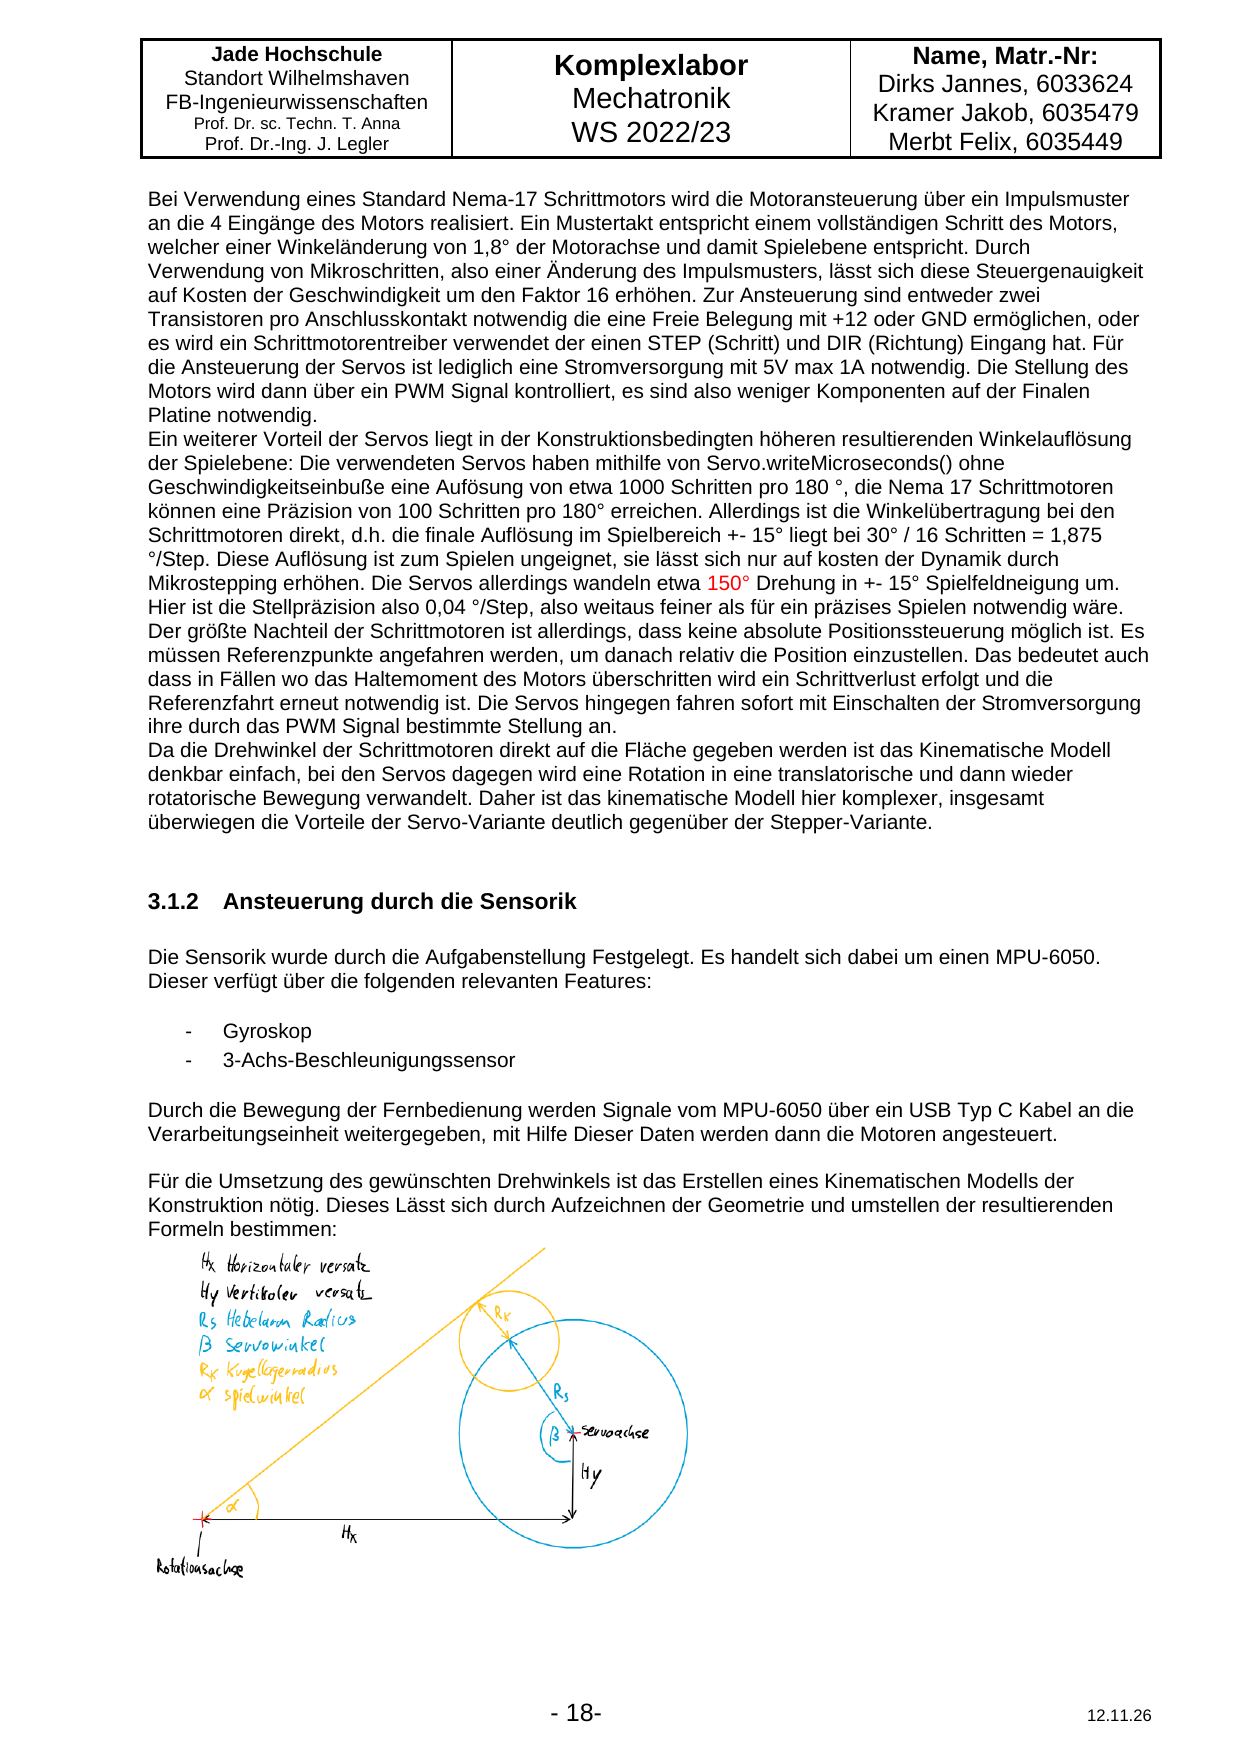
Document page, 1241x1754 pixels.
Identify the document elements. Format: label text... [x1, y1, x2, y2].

text Bei Verwendung eines Standard Nema-17 Schrittmotors wird die Motoransteuerung über ein Impulsmuster an die 4 Eingänge des Motors realisiert. Ein Mustertakt entspricht einem vollständigen Schritt des Motors, welcher einer Winkeländerung von 1,8° der Motorachse und damit Spielebene entspricht. Durch Verwendung von Mikroschritten, also einer Änderung des Impulsmusters, lässt sich diese Steuergenauigkeit auf Kosten der Geschwindigkeit um den Faktor 16 erhöhen. Zur Ansteuerung sind entweder zwei Transistoren pro Anschlusskontakt notwendig die eine Freie Belegung mit +12 oder GND ermöglichen, oder es wird ein Schrittmotorentreiber verwendet der einen STEP (Schritt) und DIR (Richtung) Eingang hat. Für die Ansteuerung der Servos ist lediglich eine Stromversorgung mit 5V max 1A notwendig. Die Stellung des Motors wird dann über ein PWM Signal kontrolliert, es sind also weniger Komponenten auf der Finalen Platine notwendig. [148, 187, 1152, 427]
text Der größte Nachteil der Schrittmotoren ist allerdings, dass keine absolute Positionssteuerung möglich ist. Es müssen Referenzpunkte angefahren werden, um danach relativ die Position einzustellen. Das bedeutet auch dass in Fällen wo das Haltemoment des Motors überschritten wird ein Schrittverlust erfolgt und die Referenzfahrt erneut notwendig ist. Die Servos hingegen fahren sofort mit Einschalten der Stromversorgung ihre durch das PWM Signal bestimmte Stellung an. [148, 618, 1152, 738]
list Gyroskop [185, 1017, 1152, 1045]
text Ein weiterer Vorteil der Servos liegt in der Konstruktionsbedingten höheren resultierenden Winkelauflösung der Spielebene: Die verwendeten Servos haben mithilfe von Servo.writeMicroseconds() ohne Geschwindigkeitseinbuße eine Aufösung von etwa 1000 Schritten pro 180 °, die Nema 17 Schrittmotoren können eine Präzision von 100 Schritten pro 180° erreichen. Allerdings ist die Winkelübertragung bei den Schrittmotoren direkt, d.h. die finale Auflösung im Spielbereich +- 15° liegt bei 30° / 16 Schritten = 1,875 °/Step. Diese Auflösung ist zum Spielen ungeignet, sie lässt sich nur auf kosten der Dynamik durch Mikrostepping erhöhen. Die Servos allerdings wandeln etwa 150° Drehung in +- 15° Spielfeldneigung um. Hier ist die Stellpräzision also 0,04 °/Step, also weitaus feiner als für ein präzises Spielen notwendig wäre. [148, 427, 1152, 618]
picture [147, 1241, 691, 1587]
text Die Sensorik wurde durch die Aufgabenstellung Festgelegt. Es handelt sich dabei um einen MPU-6050. Dieser verfügt über die folgenden relevanten Features: [148, 945, 1152, 993]
text Durch die Bewegung der Fernbedienung werden Signale vom MPU-6050 über ein USB Typ C Kabel an die Verarbeitungseinheit weitergegeben, mit Hilfe Dieser Daten werden dann die Motoren angesteuert. [148, 1097, 1152, 1145]
list 3-Achs-Beschleunigungssensor [185, 1045, 1152, 1073]
text Für die Umsetzung des gewünschten Drehwinkels ist das Erstellen eines Kinematischen Modells der Konstruktion nötig. Dieses Lässt sich durch Aufzeichnen der Geometrie und umstellen der resultierenden Formeln bestimmen: [148, 1169, 1152, 1241]
text Da die Drehwinkel der Schrittmotoren direkt auf die Fläche gegeben werden ist das Kinematische Modell denkbar einfach, bei den Servos dagegen wird eine Rotation in eine translatorische und dann wieder rotatorische Bewegung verwandelt. Daher ist das kinematische Modell hier komplexer, insgesamt überwiegen die Vorteile der Servo-Variante deutlich gegenüber der Stepper-Variante. [148, 738, 1152, 834]
subtitle Ansteuerung durch die Sensorik [148, 888, 1152, 914]
